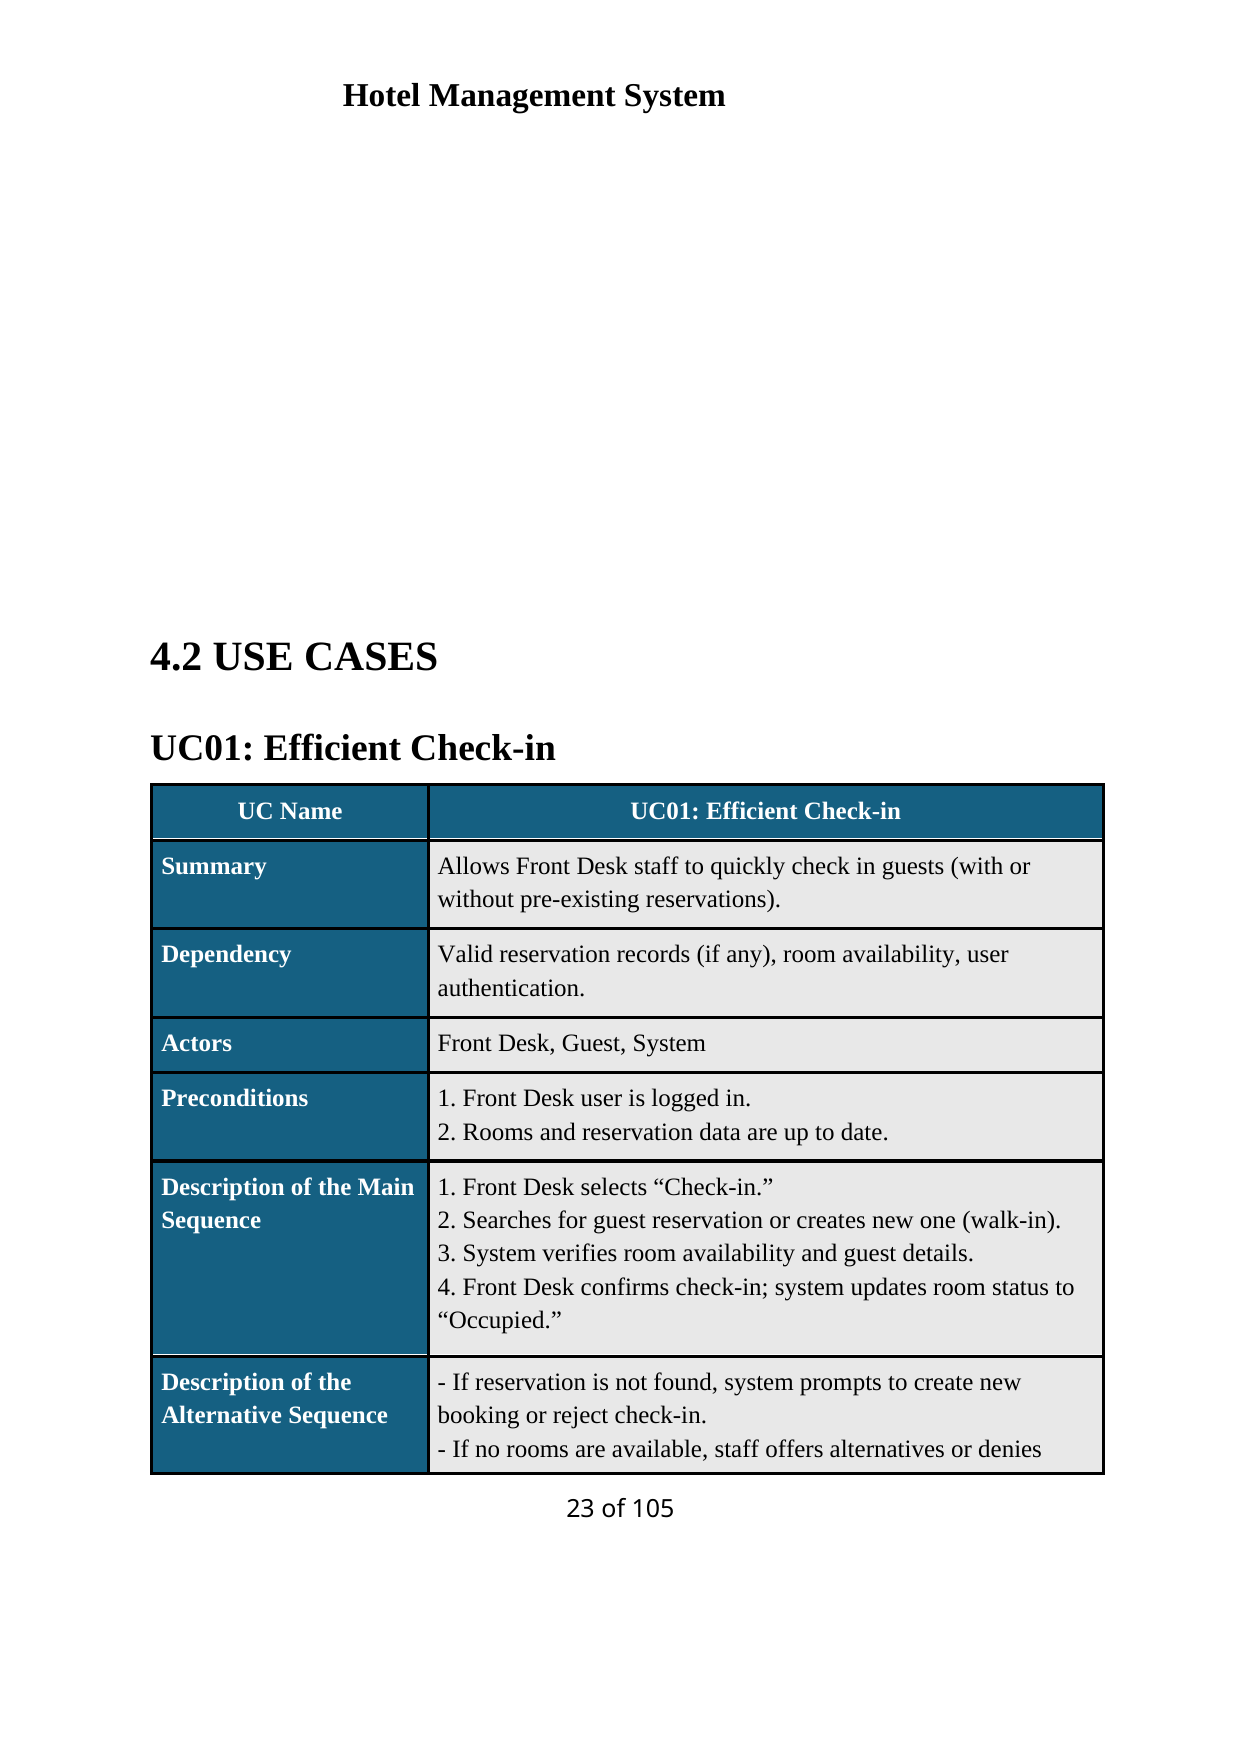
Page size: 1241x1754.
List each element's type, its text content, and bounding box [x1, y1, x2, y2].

table_cell Preconditions [153, 1074, 427, 1159]
subtitle 4.2 USE CASES [150, 632, 1090, 680]
table_cell Valid reservation records (if any), room availability, user authentication. [430, 930, 1102, 1016]
table_cell Allows Front Desk staff to quickly check in guests (with or without pre-existing reservations). [430, 842, 1102, 927]
table_cell 1. Front Desk user is logged in. 2. Rooms and reservation data are up to date. [430, 1074, 1102, 1159]
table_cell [430, 1358, 1102, 1472]
table_cell Summary [153, 842, 427, 927]
table_cell Description of the Main Sequence [153, 1163, 427, 1354]
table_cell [153, 1358, 427, 1472]
table_cell Actors [153, 1019, 427, 1071]
table_cell 1. Front Desk selects “Check-in.” 2. Searches for guest reservation or creates new one (walk-in). 3. System verifies room availability and guest details. 4. Front Desk confirms check-in; system updates room status to “Occupied.” [430, 1163, 1102, 1354]
table_header UC Name [153, 786, 427, 838]
table_header UC01: Efficient Check-in [430, 786, 1102, 838]
table_cell Dependency [153, 930, 427, 1016]
table_cell Front Desk, Guest, System [430, 1019, 1102, 1071]
subtitle UC01: Efficient Check-in [150, 725, 1090, 768]
